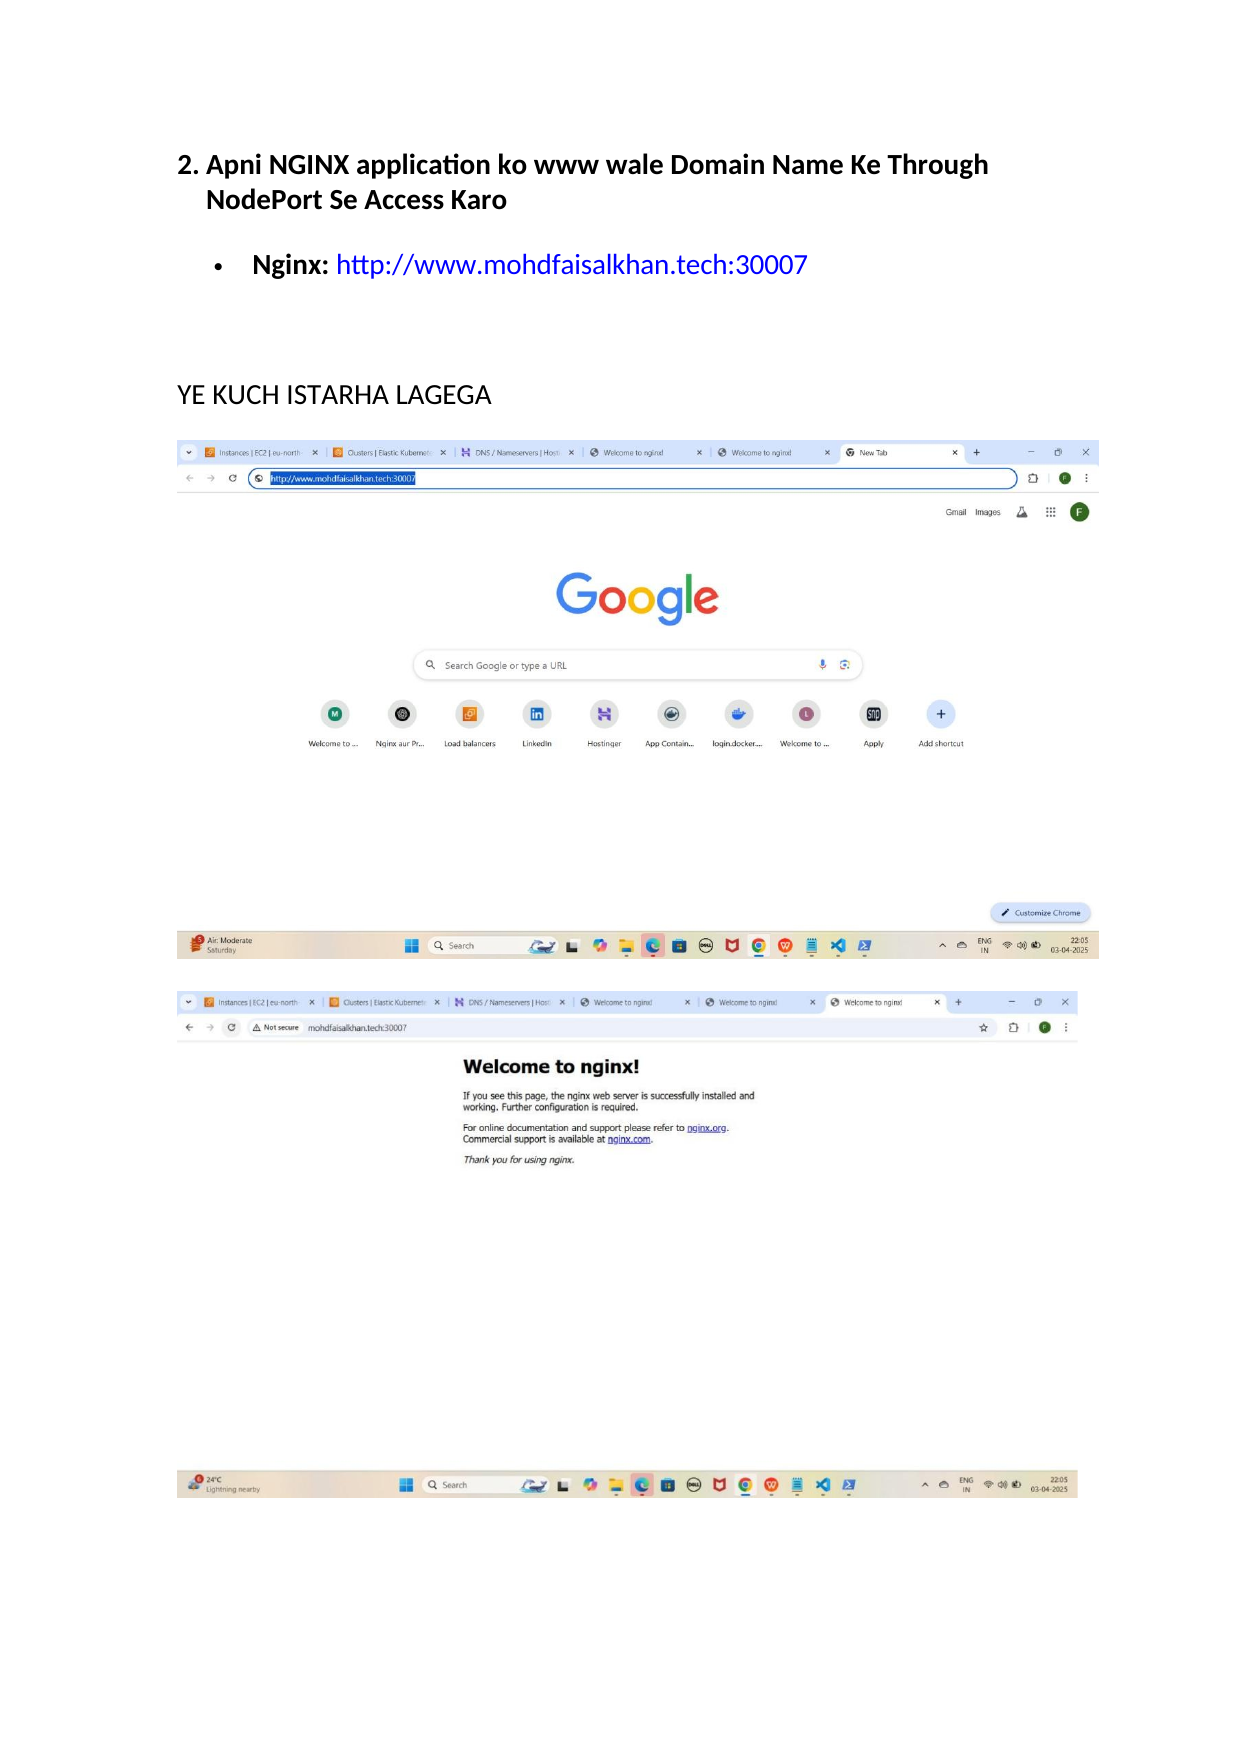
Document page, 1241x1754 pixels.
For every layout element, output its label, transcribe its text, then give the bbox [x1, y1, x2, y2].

list Nginx: http://www.mohdfaisalkhan.tech:30007 [214, 246, 1107, 282]
picture [177, 991, 1078, 1498]
list Apni NGINX application ko www wale Domain Name Ke Through NodePort Se Access Karo [177, 146, 989, 217]
text YE KUCH ISTARHA LAGEGA [177, 376, 1107, 412]
picture [177, 440, 1099, 959]
